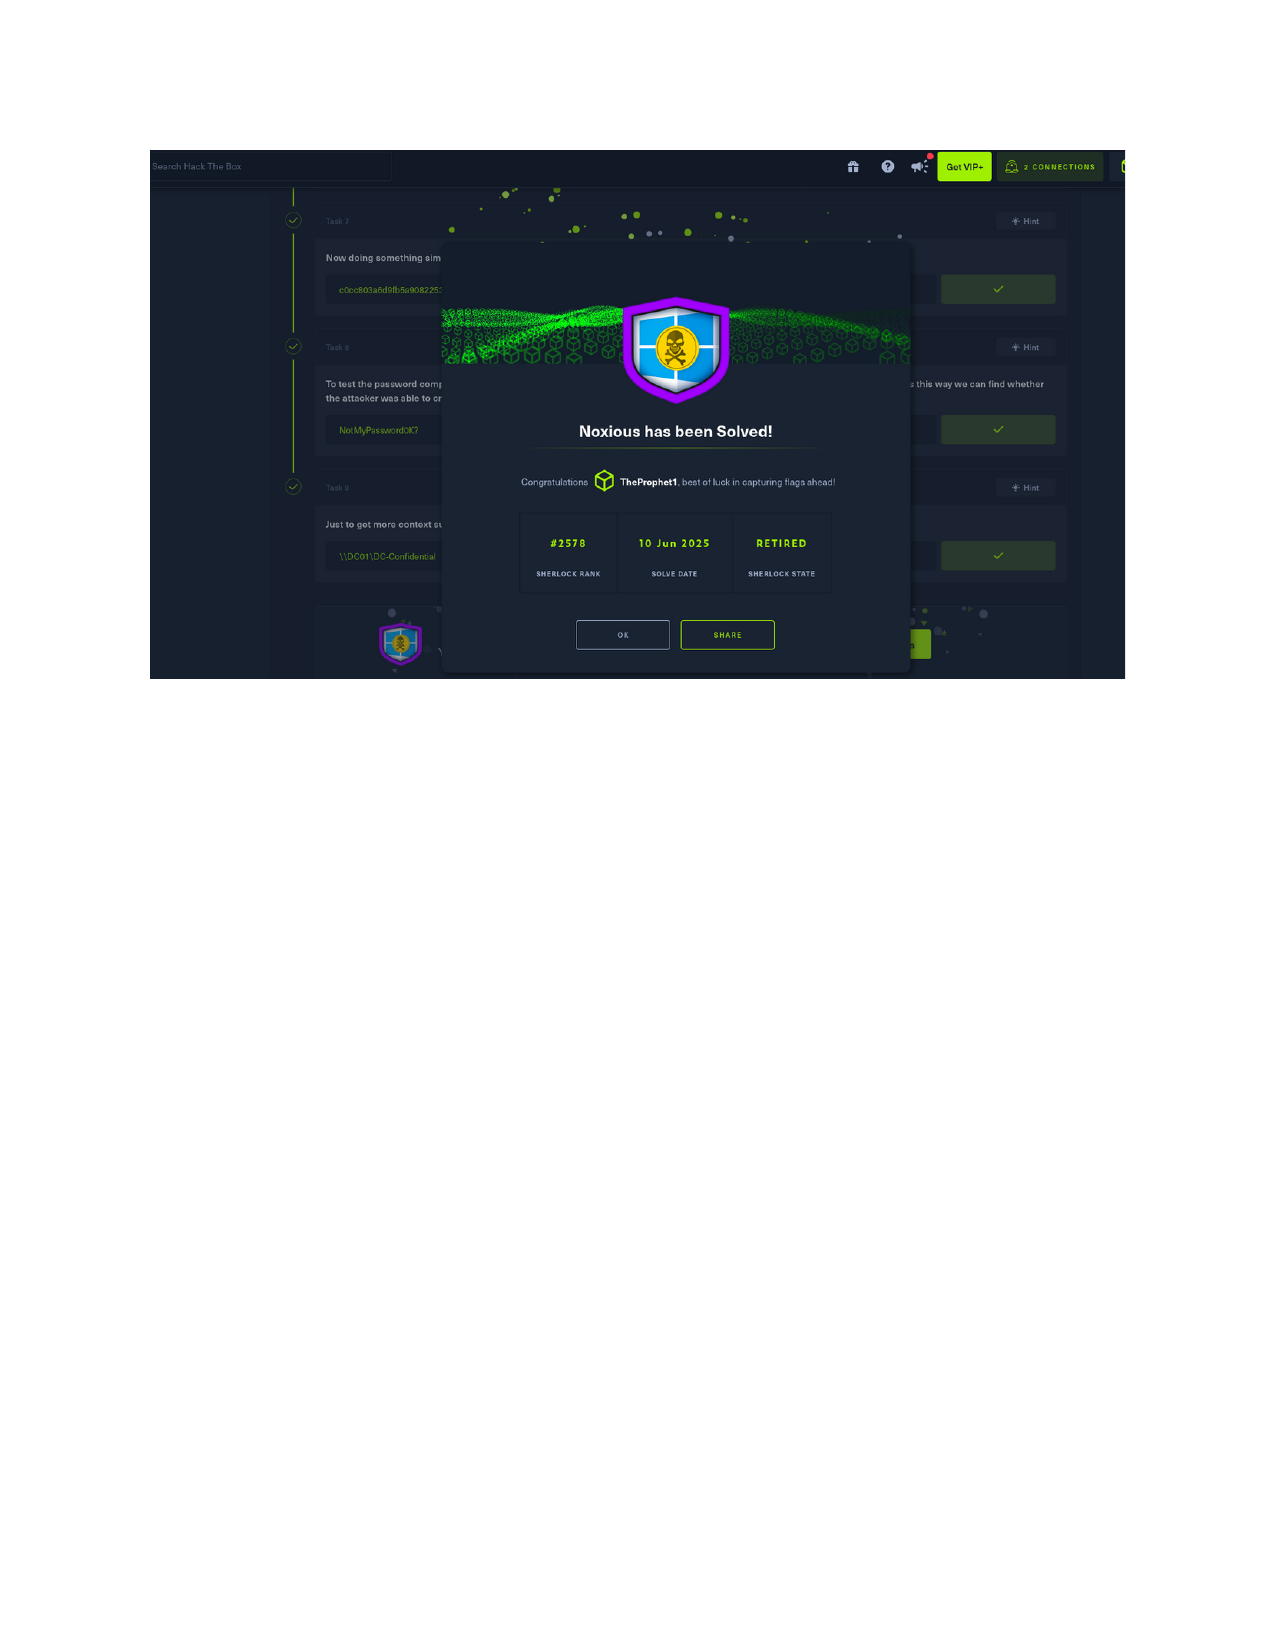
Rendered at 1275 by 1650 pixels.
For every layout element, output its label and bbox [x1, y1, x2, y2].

picture [150, 150, 1125, 679]
